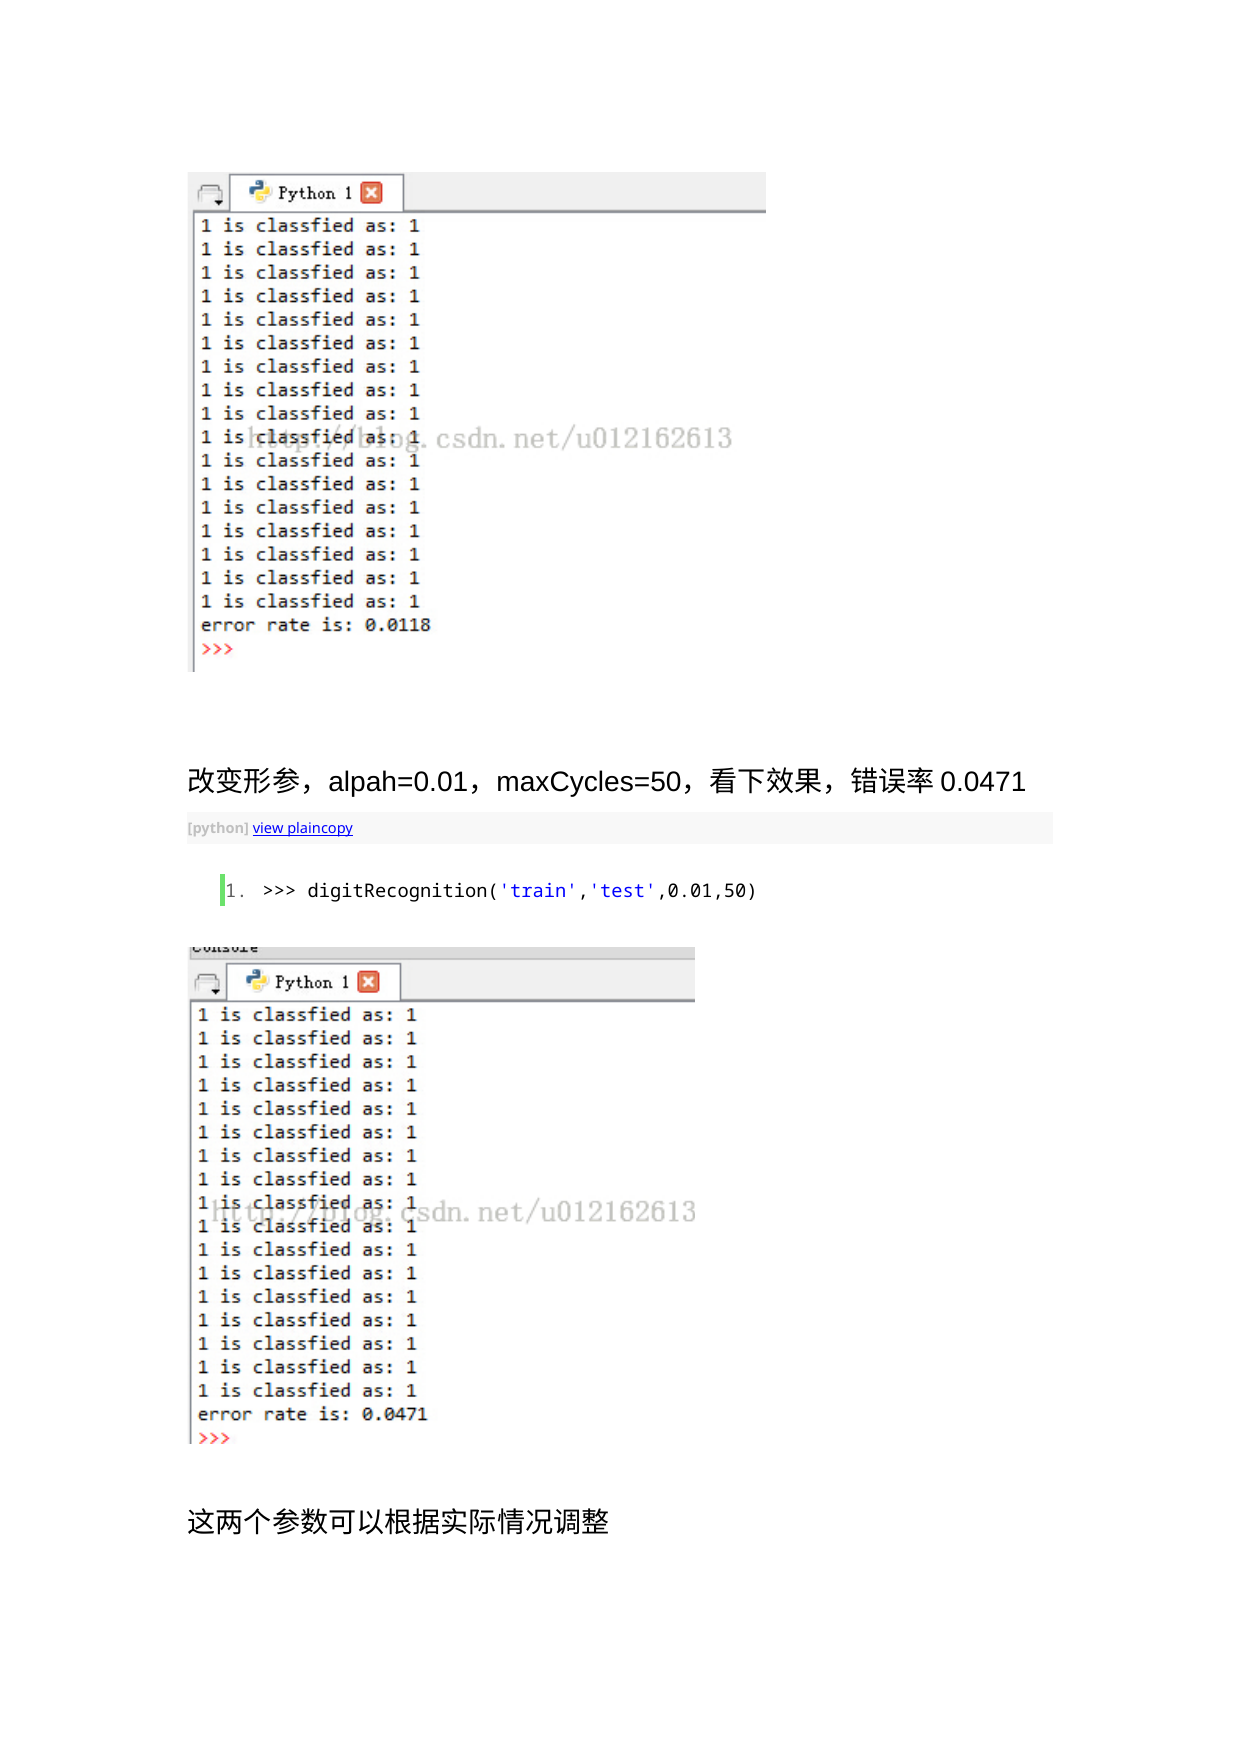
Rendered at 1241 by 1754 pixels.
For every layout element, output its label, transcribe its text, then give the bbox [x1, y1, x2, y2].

text 这两个参数可以根据实际情况调整 [187, 1488, 1053, 1553]
list >>> digitRecognition('train','test',0.01,50) [225, 874, 1053, 906]
text [python] view plaincopy [187, 812, 1053, 844]
picture [187, 947, 695, 1444]
text 改变形参，alpah=0.01，maxCycles=50，看下效果，错误率0.0471 [187, 747, 1053, 812]
picture [187, 172, 766, 672]
